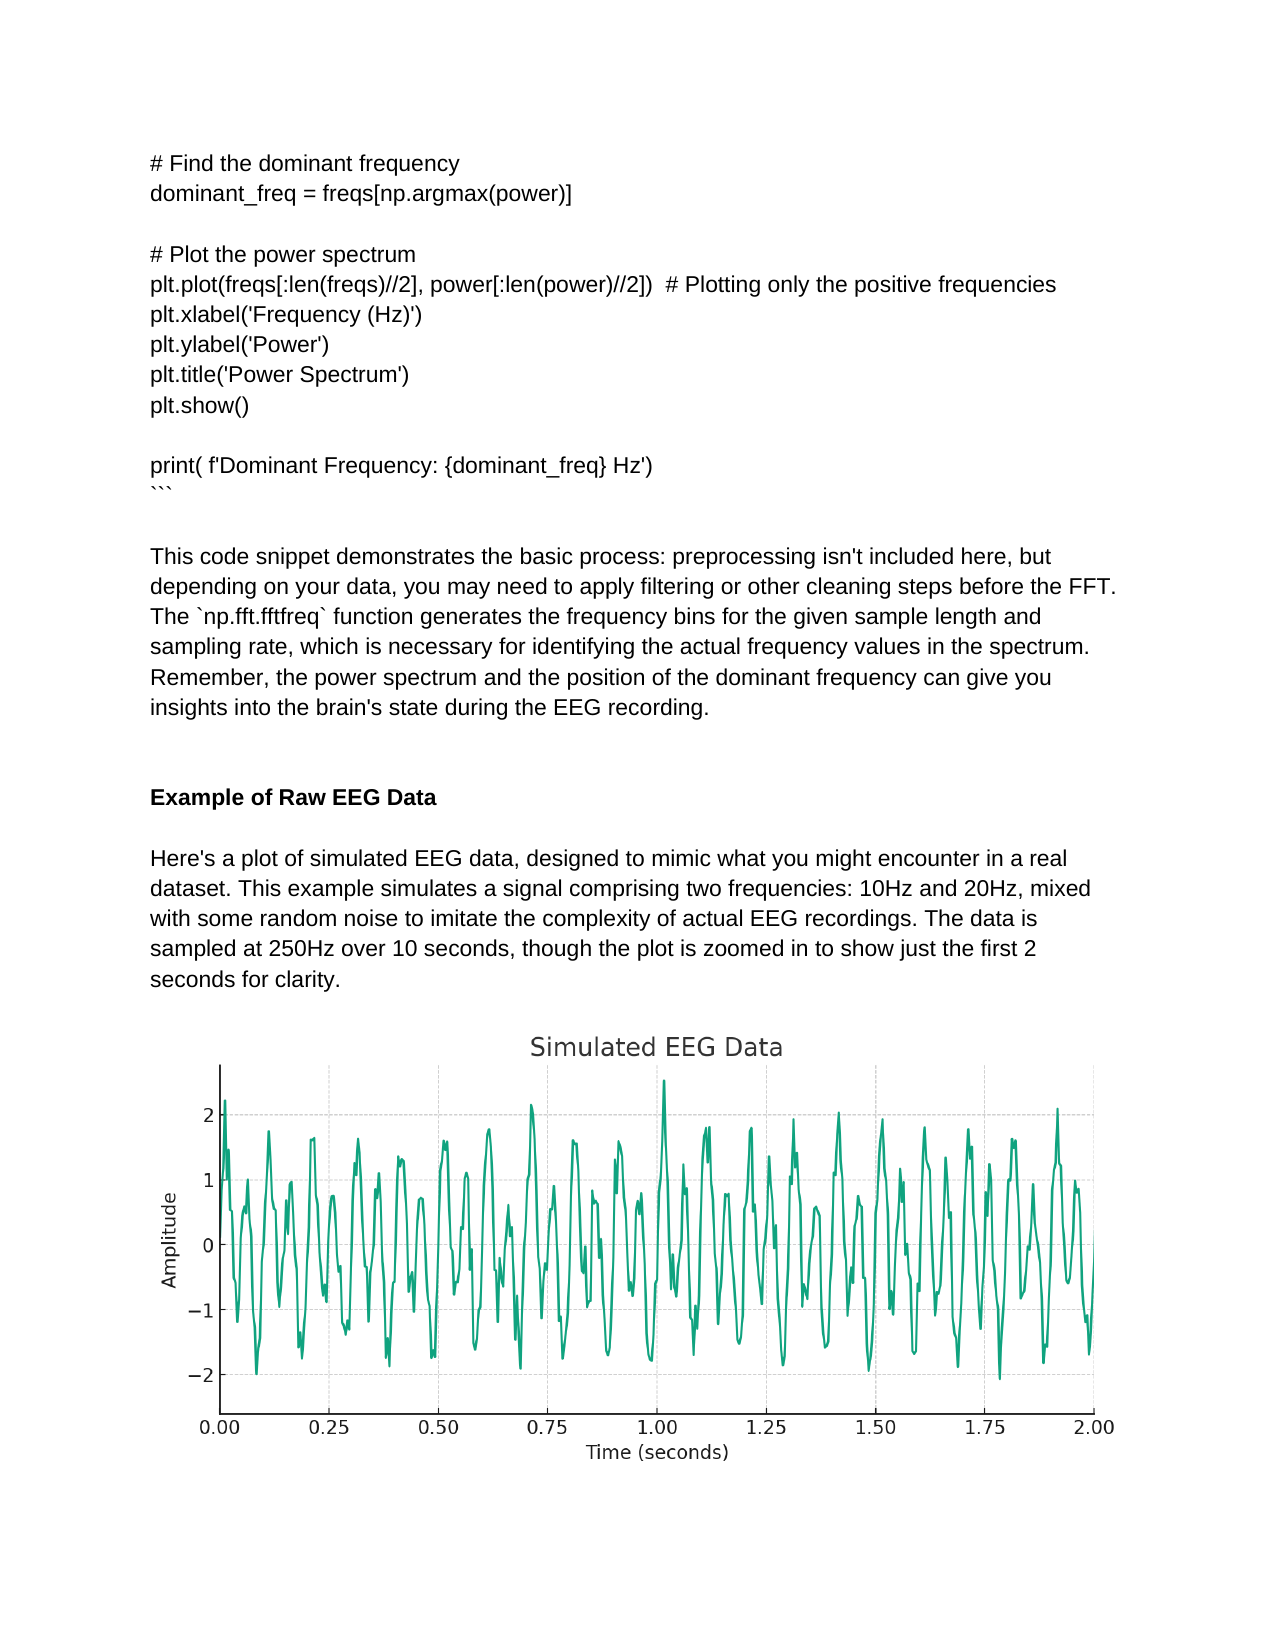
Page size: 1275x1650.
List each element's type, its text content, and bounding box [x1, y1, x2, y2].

text plt.xlabel('Frequency (Hz)') [150, 301, 1125, 327]
text dominant_freq = freqs[np.argmax(power)] [150, 180, 1125, 207]
text # Plot the power spectrum [150, 241, 1125, 267]
text plt.ylabel('Power') [150, 331, 1125, 358]
text ``` [150, 482, 1125, 509]
text # Find the dominant frequency [150, 150, 1125, 176]
text This code snippet demonstrates the basic process: preprocessing isn't included here, but depending on your data, you may need to apply filtering or other cleaning steps before the FFT. The `np.fft.fftfreq` function generates the frequency bins for the given sample length and sampling rate, which is necessary for identifying the actual frequency values in the spectrum. Remember, the power spectrum and the position of the dominant frequency can give you insights into the brain's state during the EEG recording. [150, 543, 1125, 720]
text plt.plot(freqs[:len(freqs)//2], power[:len(power)//2]) # Plotting only the positive frequencies [150, 271, 1125, 297]
text plt.title('Power Spectrum') [150, 361, 1125, 388]
text plt.show() [150, 392, 1125, 418]
text print( f'Dominant Frequency: {dominant_freq} Hz') [150, 452, 1125, 478]
text Example of Raw EEG Data [150, 784, 1125, 811]
picture [150, 1026, 1125, 1474]
text Here's a plot of simulated EEG data, designed to mimic what you might encounter in a real dataset. This example simulates a signal comprising two frequencies: 10Hz and 20Hz, mixed with some random noise to imitate the complexity of actual EEG recordings. The data is sampled at 250Hz over 10 seconds, though the plot is zoomed in to show just the first 2 seconds for clarity. [150, 845, 1125, 992]
